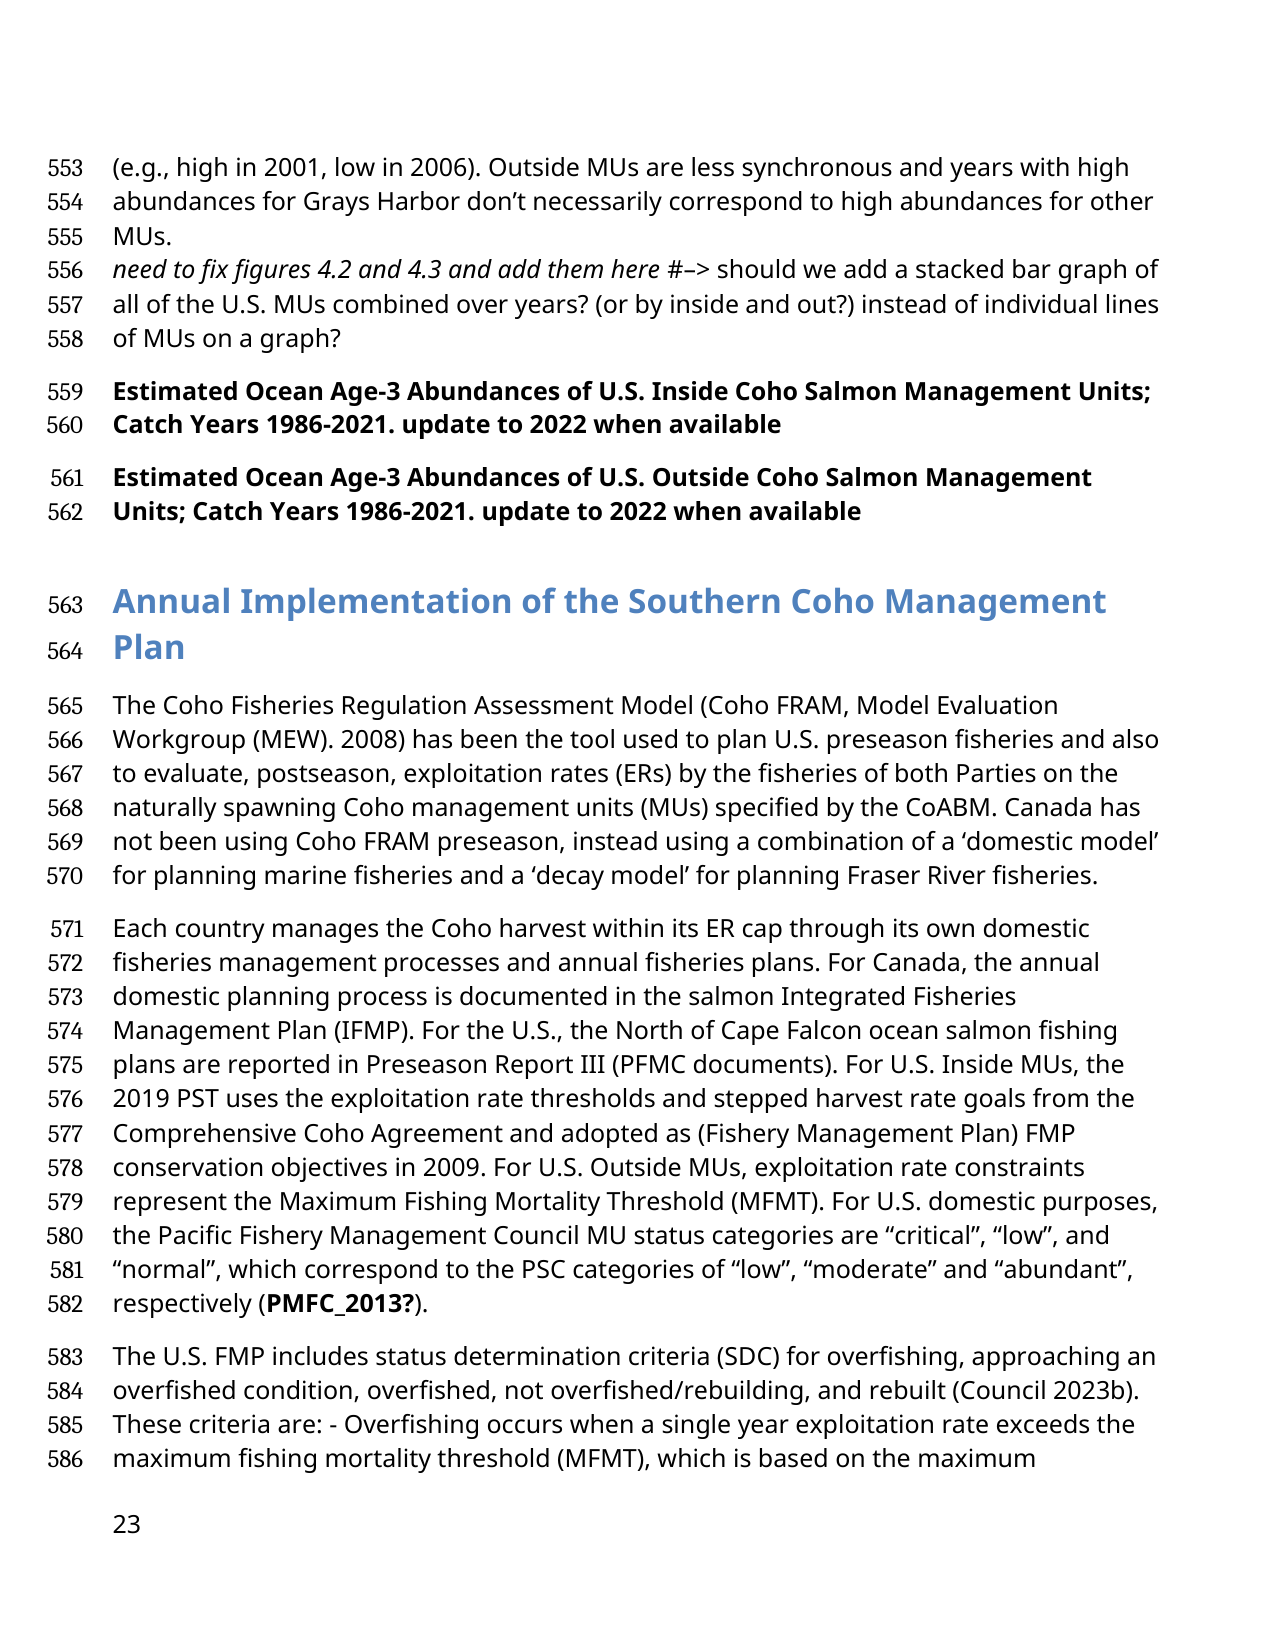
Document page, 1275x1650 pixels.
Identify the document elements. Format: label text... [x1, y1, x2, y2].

text Each country manages the Coho harvest within its ER cap through its own domestic fisheries management processes and annual fisheries plans. For Canada, the annual domestic planning process is documented in the salmon Integrated Fisheries Management Plan (IFMP). For the U.S., the North of Cape Falcon ocean salmon fishing plans are reported in Preseason Report III (PFMC documents). For U.S. Inside MUs, the 2019 PST uses the exploitation rate thresholds and stepped harvest rate goals from the Comprehensive Coho Agreement and adopted as (Fishery Management Plan) FMP conservation objectives in 2009. For U.S. Outside MUs, exploitation rate constraints represent the Maximum Fishing Mortality Threshold (MFMT). For U.S. domestic purposes, the Pacific Fishery Management Council MU status categories are “critical”, “low”, and “normal”, which correspond to the PSC categories of “low”, “moderate” and “abundant”, respectively (PMFC_2013?). [112, 911, 1162, 1319]
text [112, 1338, 1162, 1474]
text The Coho Fisheries Regulation Assessment Model (Coho FRAM, Model Evaluation Workgroup (MEW). 2008) has been the tool used to plan U.S. preseason fisheries and also to evaluate, postseason, exploitation rates (ERs) by the fisheries of both Parties on the naturally spawning Coho management units (MUs) specified by the CoABM. Canada has not been using Coho FRAM preseason, instead using a combination of a ‘domestic model’ for planning marine fisheries and a ‘decay model’ for planning Fraser River fisheries. [112, 688, 1162, 892]
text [112, 150, 1162, 354]
text Estimated Ocean Age-3 Abundances of U.S. Outside Coho Salmon Management Units; Catch Years 1986-2021. update to 2022 when available [112, 460, 1162, 528]
text Estimated Ocean Age-3 Abundances of U.S. Inside Coho Salmon Management Units; Catch Years 1986-2021. update to 2022 when available [112, 373, 1162, 441]
subtitle Annual Implementation of the Southern Coho Management Plan [112, 578, 1162, 669]
